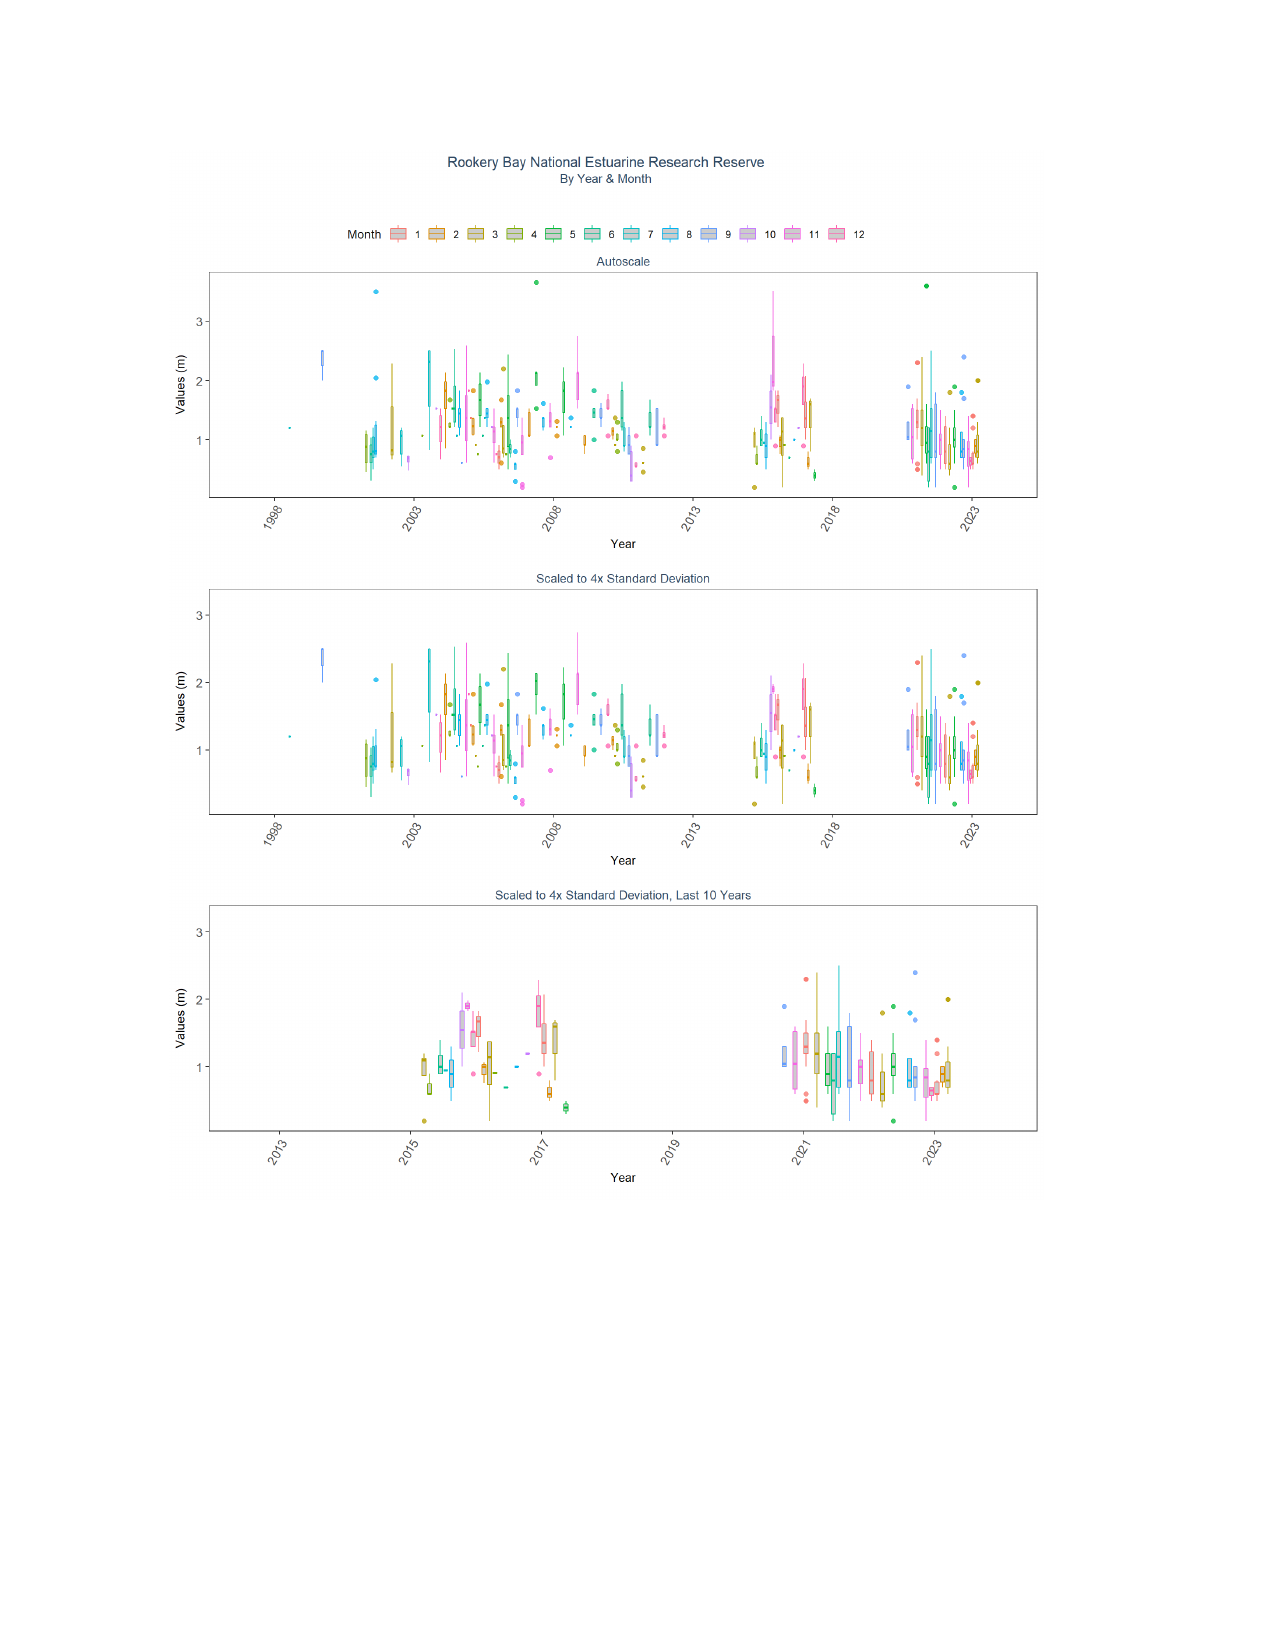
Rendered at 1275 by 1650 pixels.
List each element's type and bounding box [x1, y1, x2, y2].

picture [168, 150, 1044, 1200]
